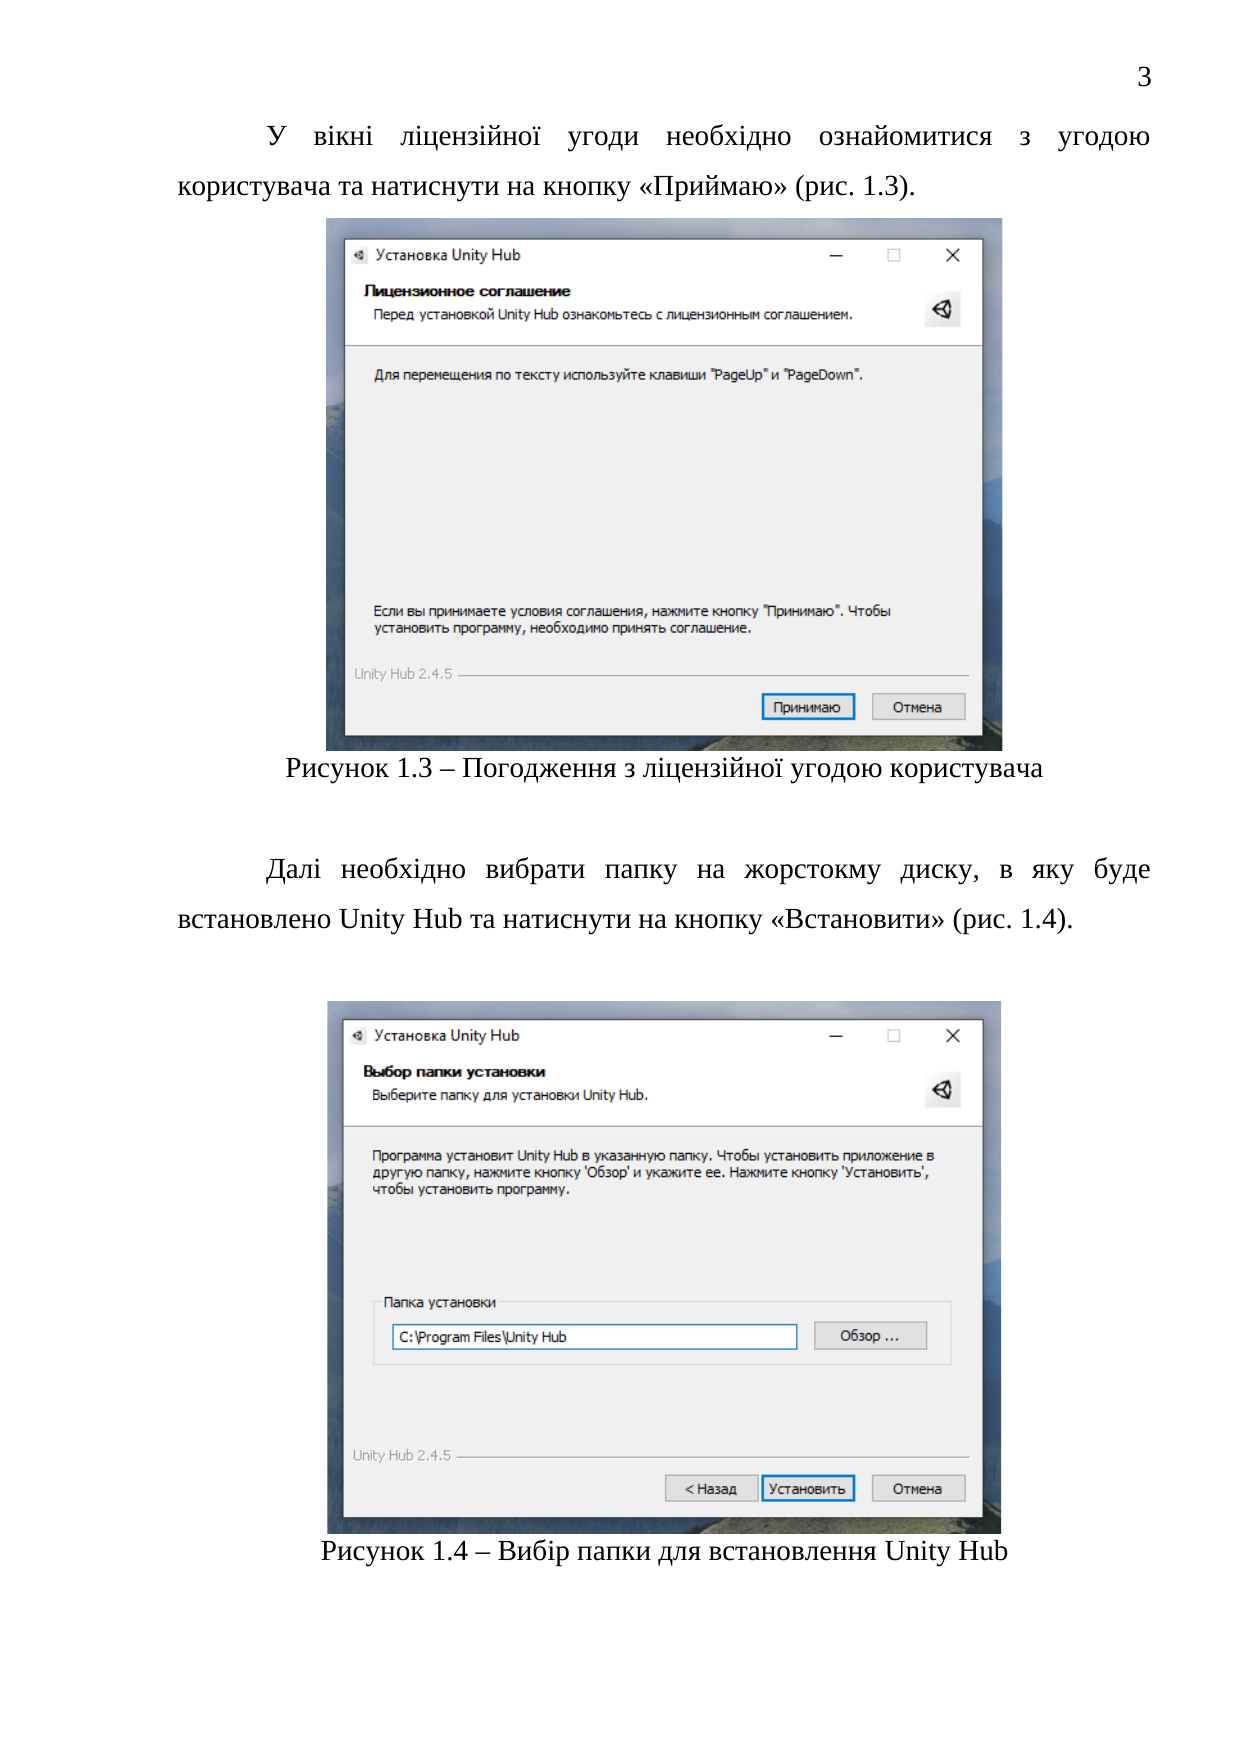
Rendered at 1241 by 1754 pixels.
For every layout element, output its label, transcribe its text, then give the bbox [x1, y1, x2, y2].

text Далі необхідно вибрати папку на жорстокму диску, в яку буде встановлено Unity Hub та натиснути на кнопку «Встановити» (рис. 1.4). [177, 851, 1152, 935]
text У вікні ліцензійної угоди необхідно ознайомитися з угодою користувача та натиснути на кнопку «Приймаю» (рис. 1.3). [177, 118, 1152, 202]
text Вибір папки для встановлення Unity Hub [177, 1533, 1152, 1567]
picture [327, 1001, 1002, 1534]
text Погодження з ліцензійної угодою користувача [177, 750, 1152, 784]
picture [326, 218, 1003, 751]
